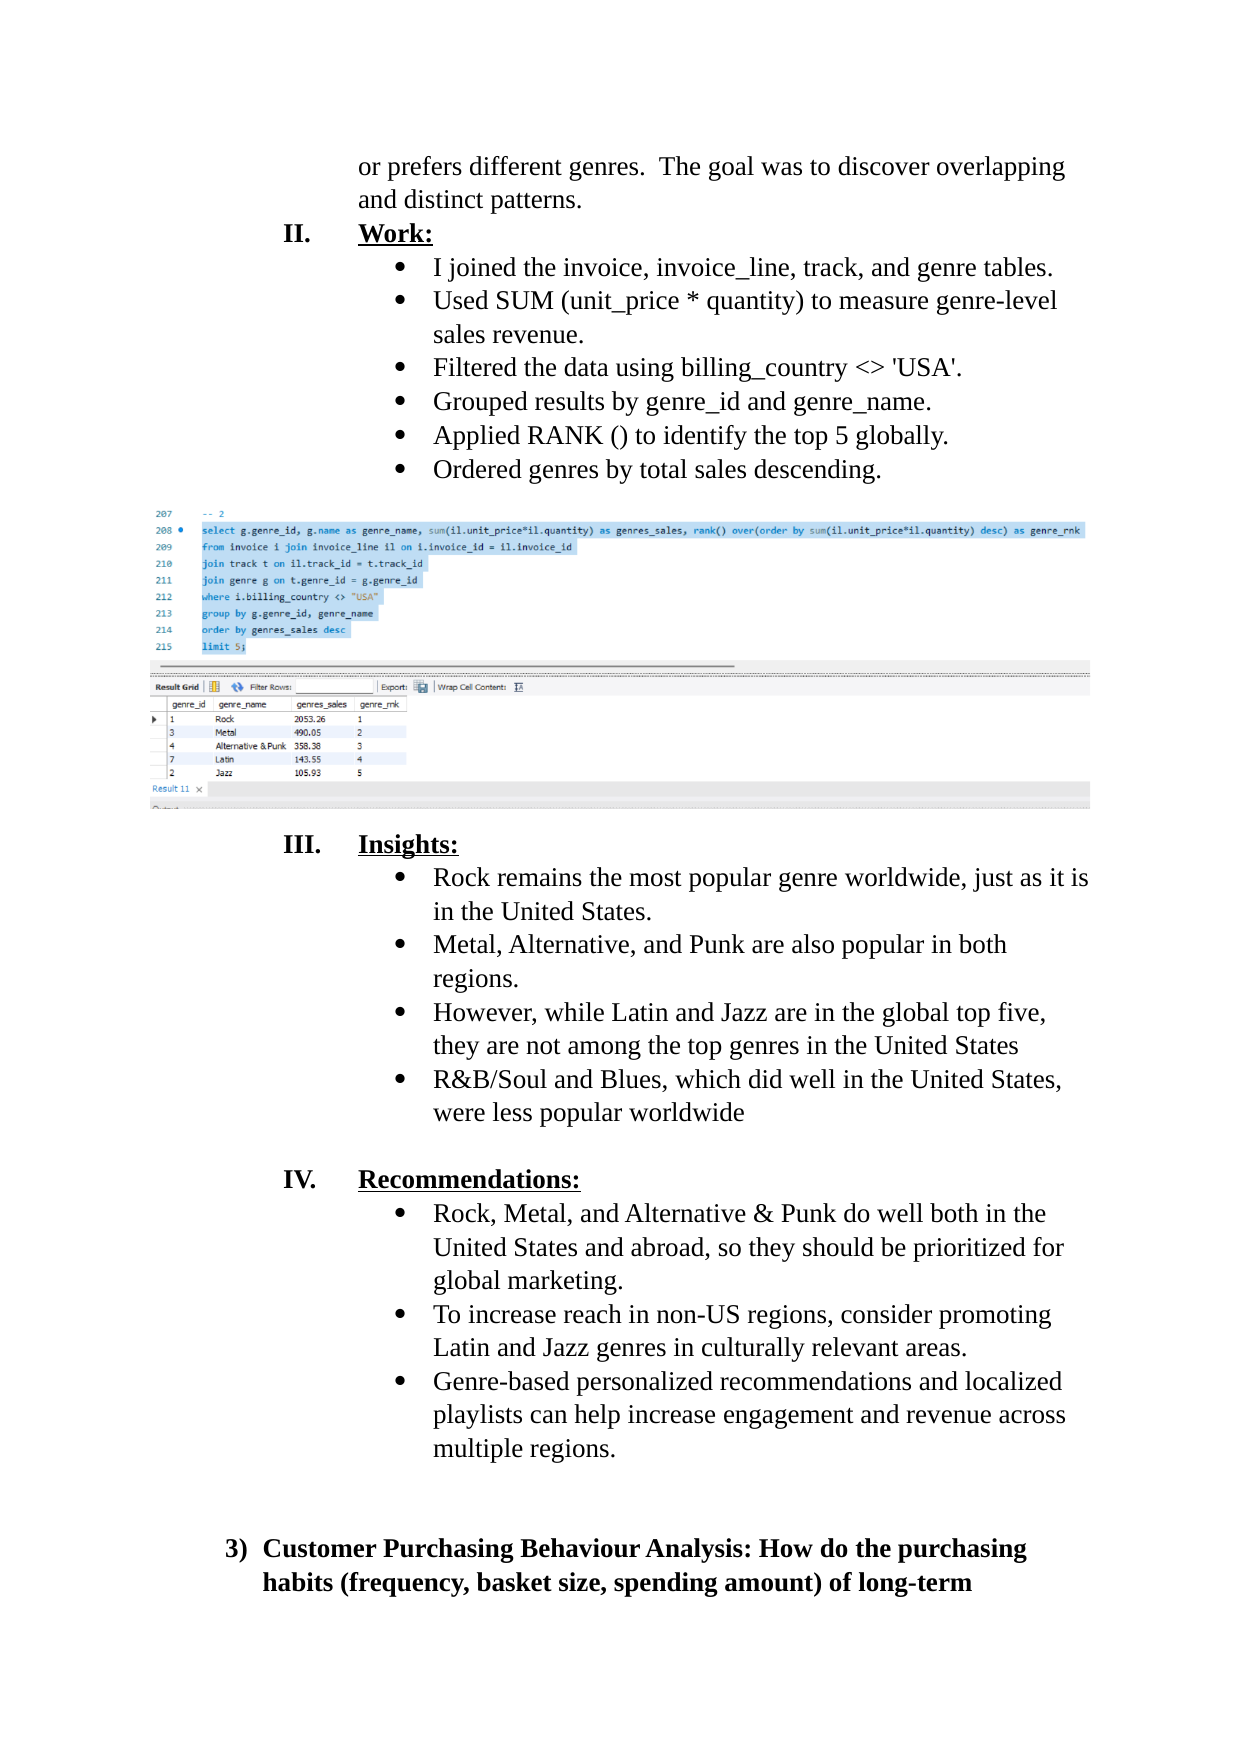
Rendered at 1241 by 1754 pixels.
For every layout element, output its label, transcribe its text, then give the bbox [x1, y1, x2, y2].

list Ordered genres by total sales descending. [395, 453, 1090, 484]
list R&B/Soul and Blues, which did well in the United States, were less popular worldwide [395, 1063, 1090, 1128]
list Insights: [283, 828, 1090, 859]
list I joined the invoice, invoice_line, track, and genre tables. [395, 251, 1090, 282]
list Recommendations: [283, 1163, 1090, 1195]
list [225, 1533, 1090, 1597]
list Applied RANK () to identify the top 5 globally. [395, 419, 1090, 450]
list Used SUM (unit_price * quantity) to measure genre-level sales revenue. [395, 284, 1090, 349]
list Grouped results by genre_id and genre_name. [395, 385, 1090, 417]
list Genre-based personalized recommendations and localized playlists can help increase engagement and revenue across multiple regions. [395, 1365, 1090, 1463]
list Metal, Alternative, and Punk are also popular in both regions. [395, 928, 1090, 993]
list Rock, Metal, and Alternative & Punk do well both in the United States and abroad, so they should be prioritized for global marketing. [395, 1197, 1090, 1295]
picture [150, 503, 1091, 809]
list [358, 150, 1090, 215]
list Work: [283, 217, 1090, 248]
list To increase reach in non-US regions, consider promoting Latin and Jazz genres in culturally relevant areas. [395, 1298, 1090, 1363]
list However, while Latin and Jazz are in the global top five, they are not among the top genres in the United States [395, 996, 1090, 1060]
list Filtered the data using billing_country <> 'USA'. [395, 352, 1090, 383]
list Rock remains the most popular genre worldwide, just as it is in the United States. [395, 861, 1090, 926]
